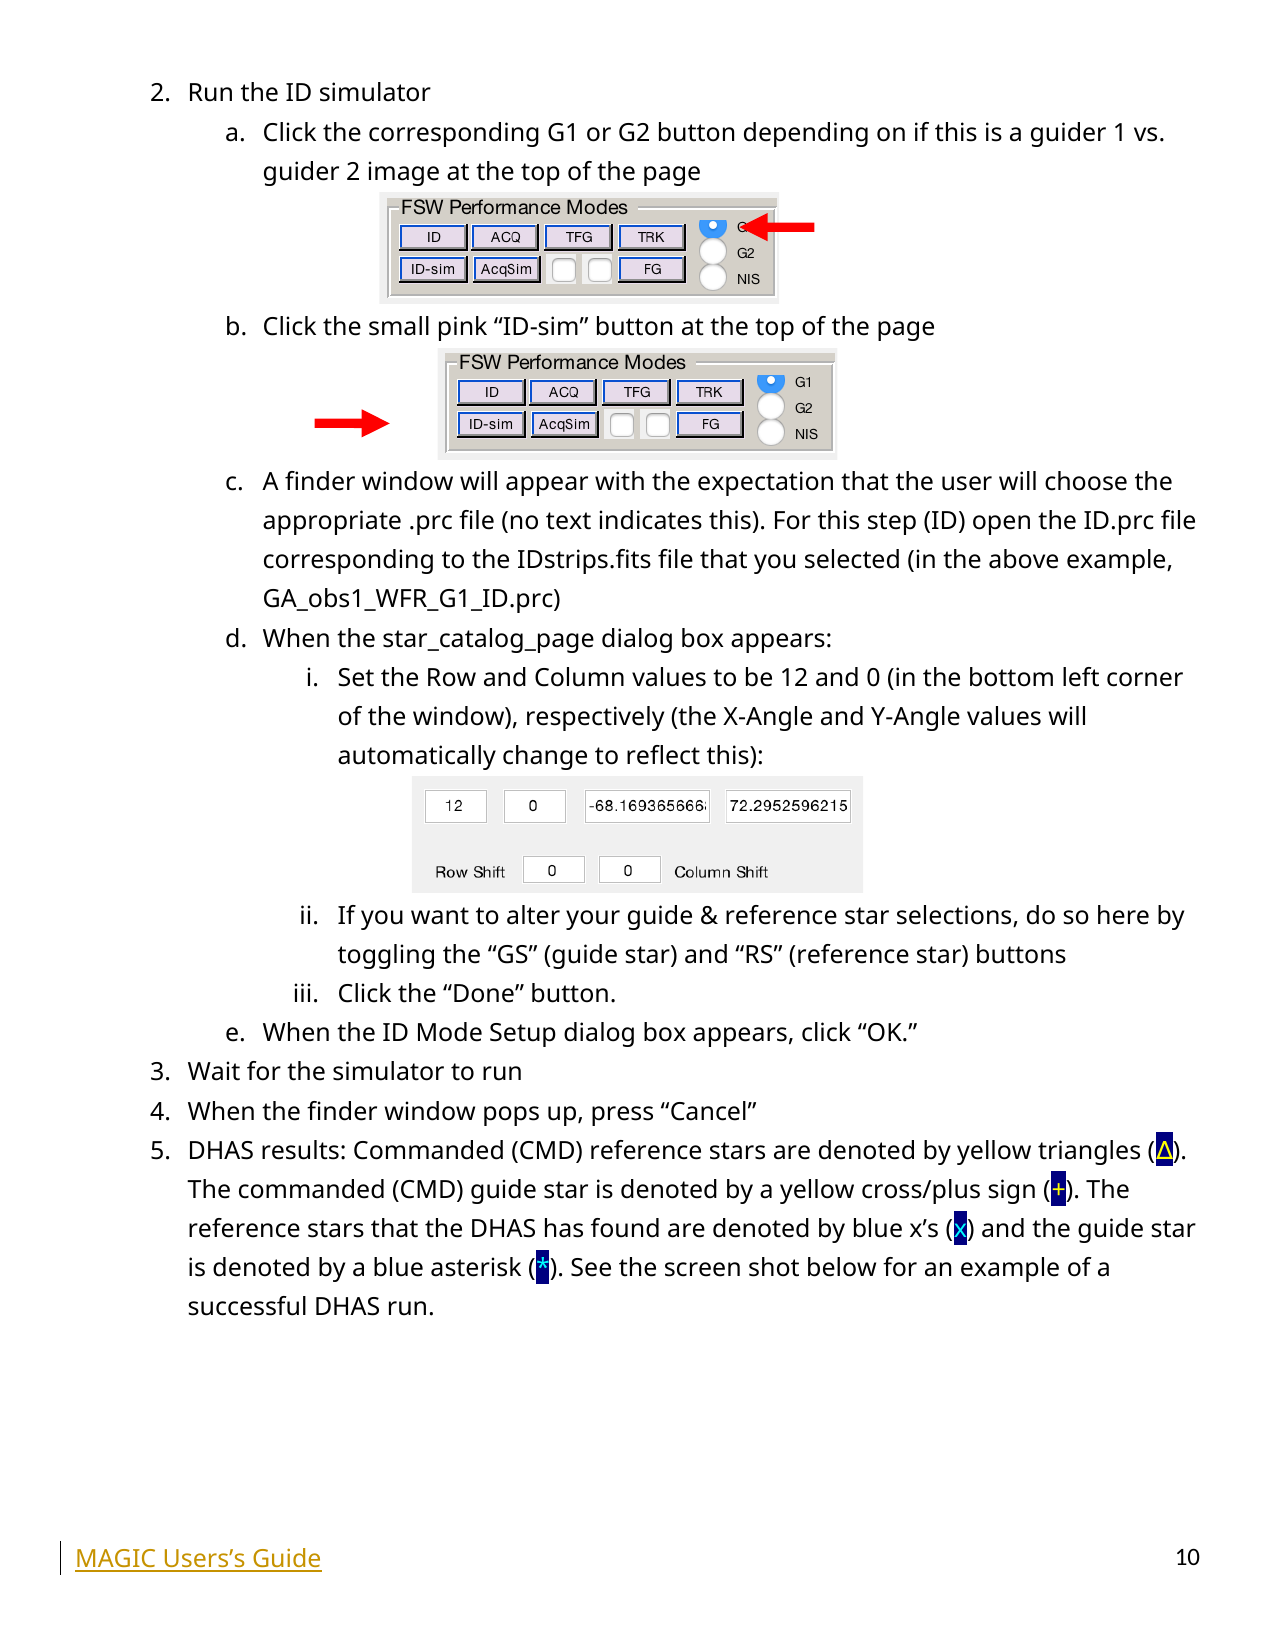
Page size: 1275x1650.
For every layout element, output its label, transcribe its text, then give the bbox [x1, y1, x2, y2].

list When the ID Mode Setup dialog box appears, click “OK.” [225, 1015, 1200, 1049]
list Click the small pink “ID-sim” button at the top of the page [225, 309, 1200, 343]
list Run the ID simulator [150, 75, 1200, 109]
list When the finder window pops up, press “Cancel” [150, 1093, 1200, 1127]
list Set the Row and Column values to be 12 and 0 (in the bottom left corner of the window), respectively (the X-Angle and Y-Angle values will automatically change to reflect this): [319, 659, 1200, 772]
list Click the corresponding G1 or G2 button depending on if this is a guider 1 vs. guider 2 image at the top of the page [225, 114, 1200, 187]
list If you want to alter your guide & reference star selections, do so here by toggling the “GS” (guide star) and “RS” (reference star) buttons [319, 897, 1200, 971]
list A finder window will appear with the expectation that the user will choose the appropriate .prc file (no text indicates this). For this step (ID) open the ID.prc file corresponding to the IDstrips.fits file that you selected (in the above example, GA_obs1_WFR_G1_ID.prc) [225, 463, 1200, 615]
list Wait for the simulator to run [150, 1054, 1200, 1088]
picture [411, 776, 864, 893]
picture [437, 348, 838, 460]
picture [379, 192, 780, 304]
list Click the “Done” button. [319, 976, 1200, 1010]
list When the star_catalog_page dialog box appears: [225, 620, 1200, 654]
list DHAS results: Commanded (CMD) reference stars are denoted by yellow triangles (∆). The commanded (CMD) guide star is denoted by a yellow cross/plus sign (+). The reference stars that the DHAS has found are denoted by blue x’s (x) and the guide star is denoted by a blue asterisk (*). See the screen shot below for an example of a successful DHAS run. [150, 1132, 1200, 1323]
